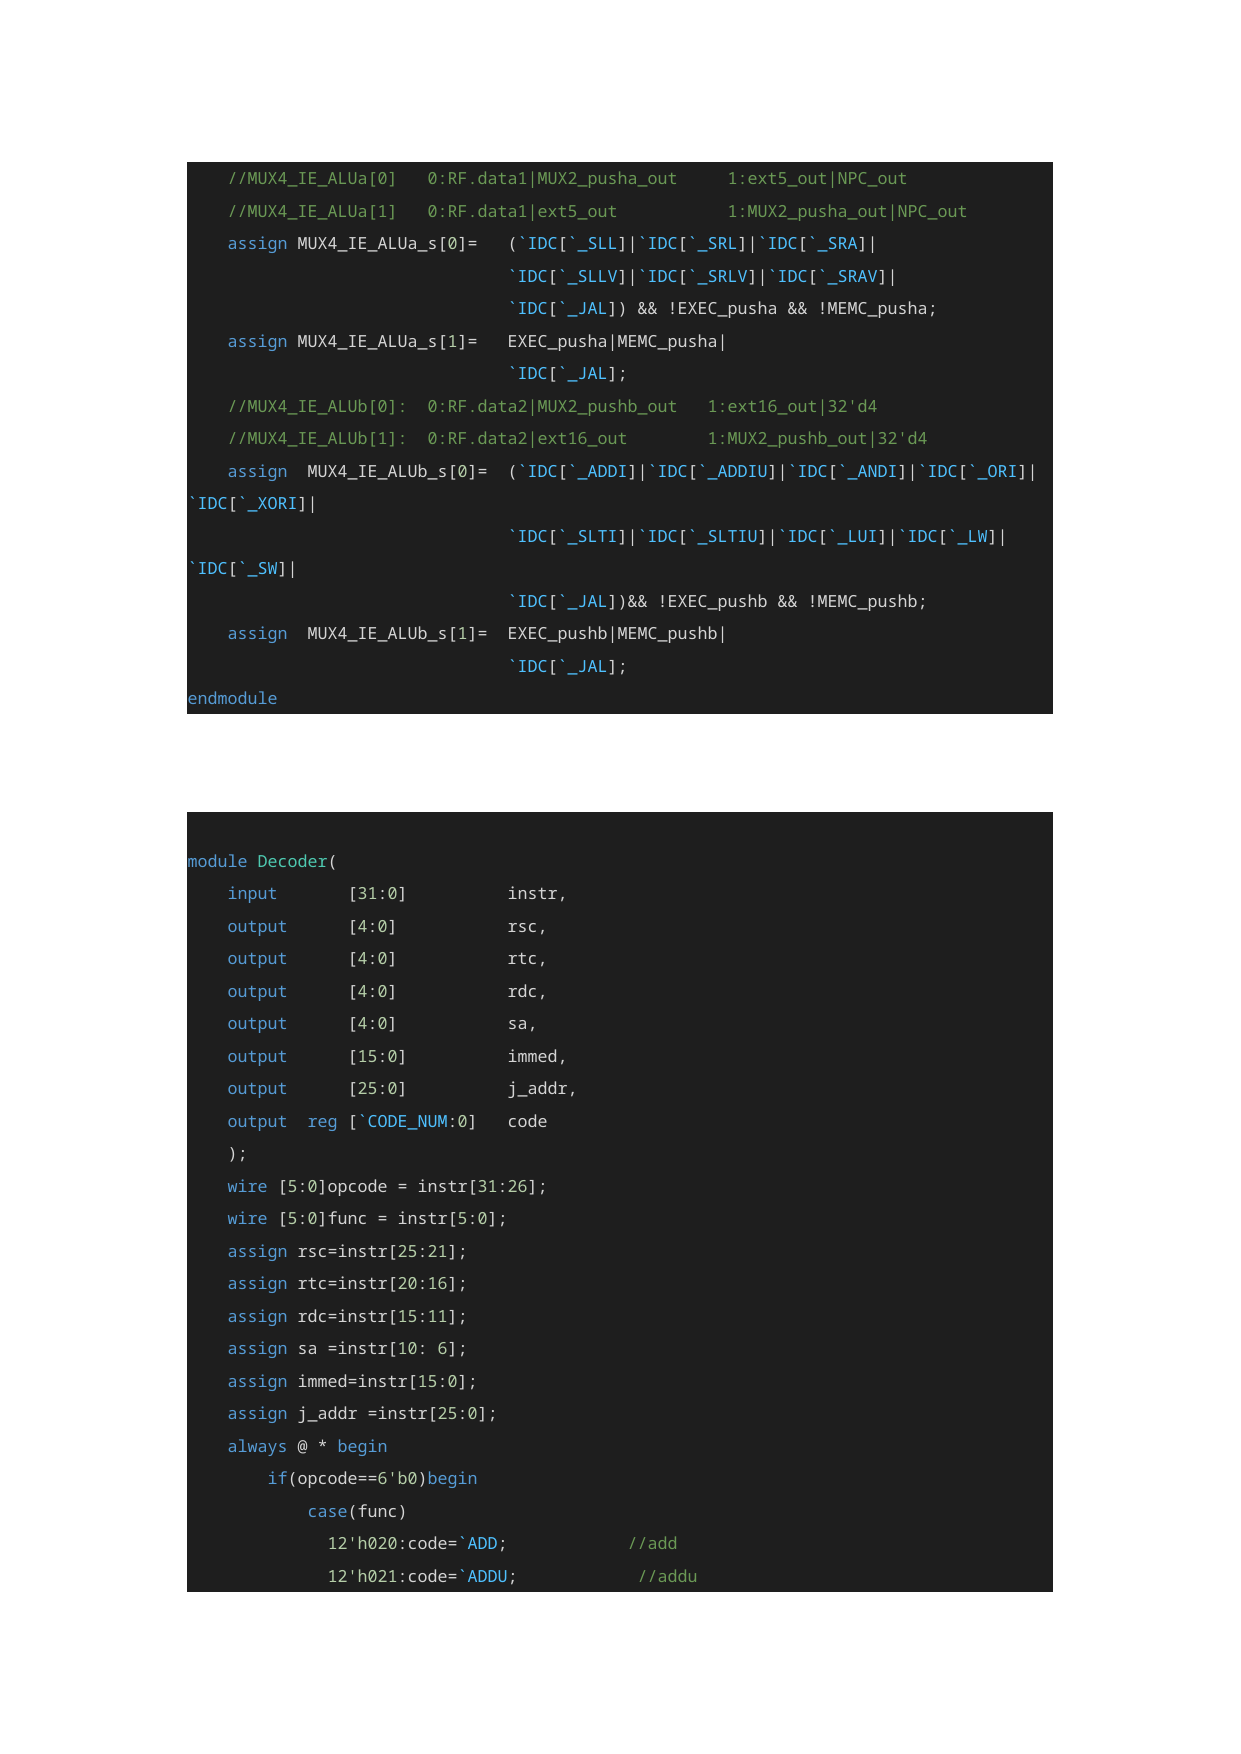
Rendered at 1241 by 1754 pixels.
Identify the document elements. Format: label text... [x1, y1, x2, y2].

text always @ * begin [187, 1429, 1053, 1462]
text `IDC[`_JAL]; [187, 649, 1053, 682]
text assign rdc=instr[15:11]; [187, 1299, 1053, 1332]
text 12'h021:code=`ADDU; //addu [187, 1559, 1053, 1592]
text output [15:0] immed, [187, 1039, 1053, 1072]
text wire [5:0]opcode = instr[31:26]; [187, 1169, 1053, 1202]
text assign MUX4_IE_ALUa_s[1]= EXEC_pusha|MEMC_pusha| [187, 324, 1053, 357]
text //MUX4_IE_ALUa[0] 0:RF.data1|MUX2_pusha_out 1:ext5_out|NPC_out [187, 162, 1053, 194]
text `IDC[`_SLTI]|`IDC[`_SLTIU]|`IDC[`_LUI]|`IDC[`_LW]|`IDC[`_SW]| [187, 519, 1053, 584]
text input [31:0] instr, [187, 877, 1053, 909]
text module Decoder( [187, 844, 1053, 877]
text output reg [`CODE_NUM:0] code [187, 1104, 1053, 1137]
text output [4:0] sa, [187, 1007, 1053, 1039]
text `IDC[`_JAL])&& !EXEC_pushb && !MEMC_pushb; [187, 584, 1053, 617]
text wire [5:0]func = instr[5:0]; [187, 1202, 1053, 1234]
text `IDC[`_JAL]) && !EXEC_pusha && !MEMC_pusha; [187, 292, 1053, 324]
text assign MUX4_IE_ALUa_s[0]= (`IDC[`_SLL]|`IDC[`_SRL]|`IDC[`_SRA]| [187, 227, 1053, 259]
text `IDC[`_JAL]; [187, 357, 1053, 389]
text //MUX4_IE_ALUa[1] 0:RF.data1|ext5_out 1:MUX2_pusha_out|NPC_out [187, 194, 1053, 227]
text assign rtc=instr[20:16]; [187, 1267, 1053, 1299]
text case(func) [187, 1494, 1053, 1527]
text `IDC[`_SLLV]|`IDC[`_SRLV]|`IDC[`_SRAV]| [187, 259, 1053, 292]
text ); [187, 1137, 1053, 1169]
text 12'h020:code=`ADD; //add [187, 1527, 1053, 1559]
text assign sa =instr[10: 6]; [187, 1332, 1053, 1364]
text assign j_addr =instr[25:0]; [187, 1397, 1053, 1429]
text endmodule [187, 682, 1053, 714]
text assign rsc=instr[25:21]; [187, 1234, 1053, 1267]
text if(opcode==6'b0)begin [187, 1462, 1053, 1494]
text assign MUX4_IE_ALUb_s[0]= (`IDC[`_ADDI]|`IDC[`_ADDIU]|`IDC[`_ANDI]|`IDC[`_ORI]|`IDC[`_XORI]| [187, 454, 1053, 519]
text output [4:0] rdc, [187, 974, 1053, 1007]
text assign immed=instr[15:0]; [187, 1364, 1053, 1397]
text output [4:0] rtc, [187, 942, 1053, 974]
text //MUX4_IE_ALUb[0]: 0:RF.data2|MUX2_pushb_out 1:ext16_out|32'd4 [187, 389, 1053, 422]
text assign MUX4_IE_ALUb_s[1]= EXEC_pushb|MEMC_pushb| [187, 617, 1053, 649]
text output [4:0] rsc, [187, 909, 1053, 942]
text //MUX4_IE_ALUb[1]: 0:RF.data2|ext16_out 1:MUX2_pushb_out|32'd4 [187, 422, 1053, 454]
text output [25:0] j_addr, [187, 1072, 1053, 1104]
